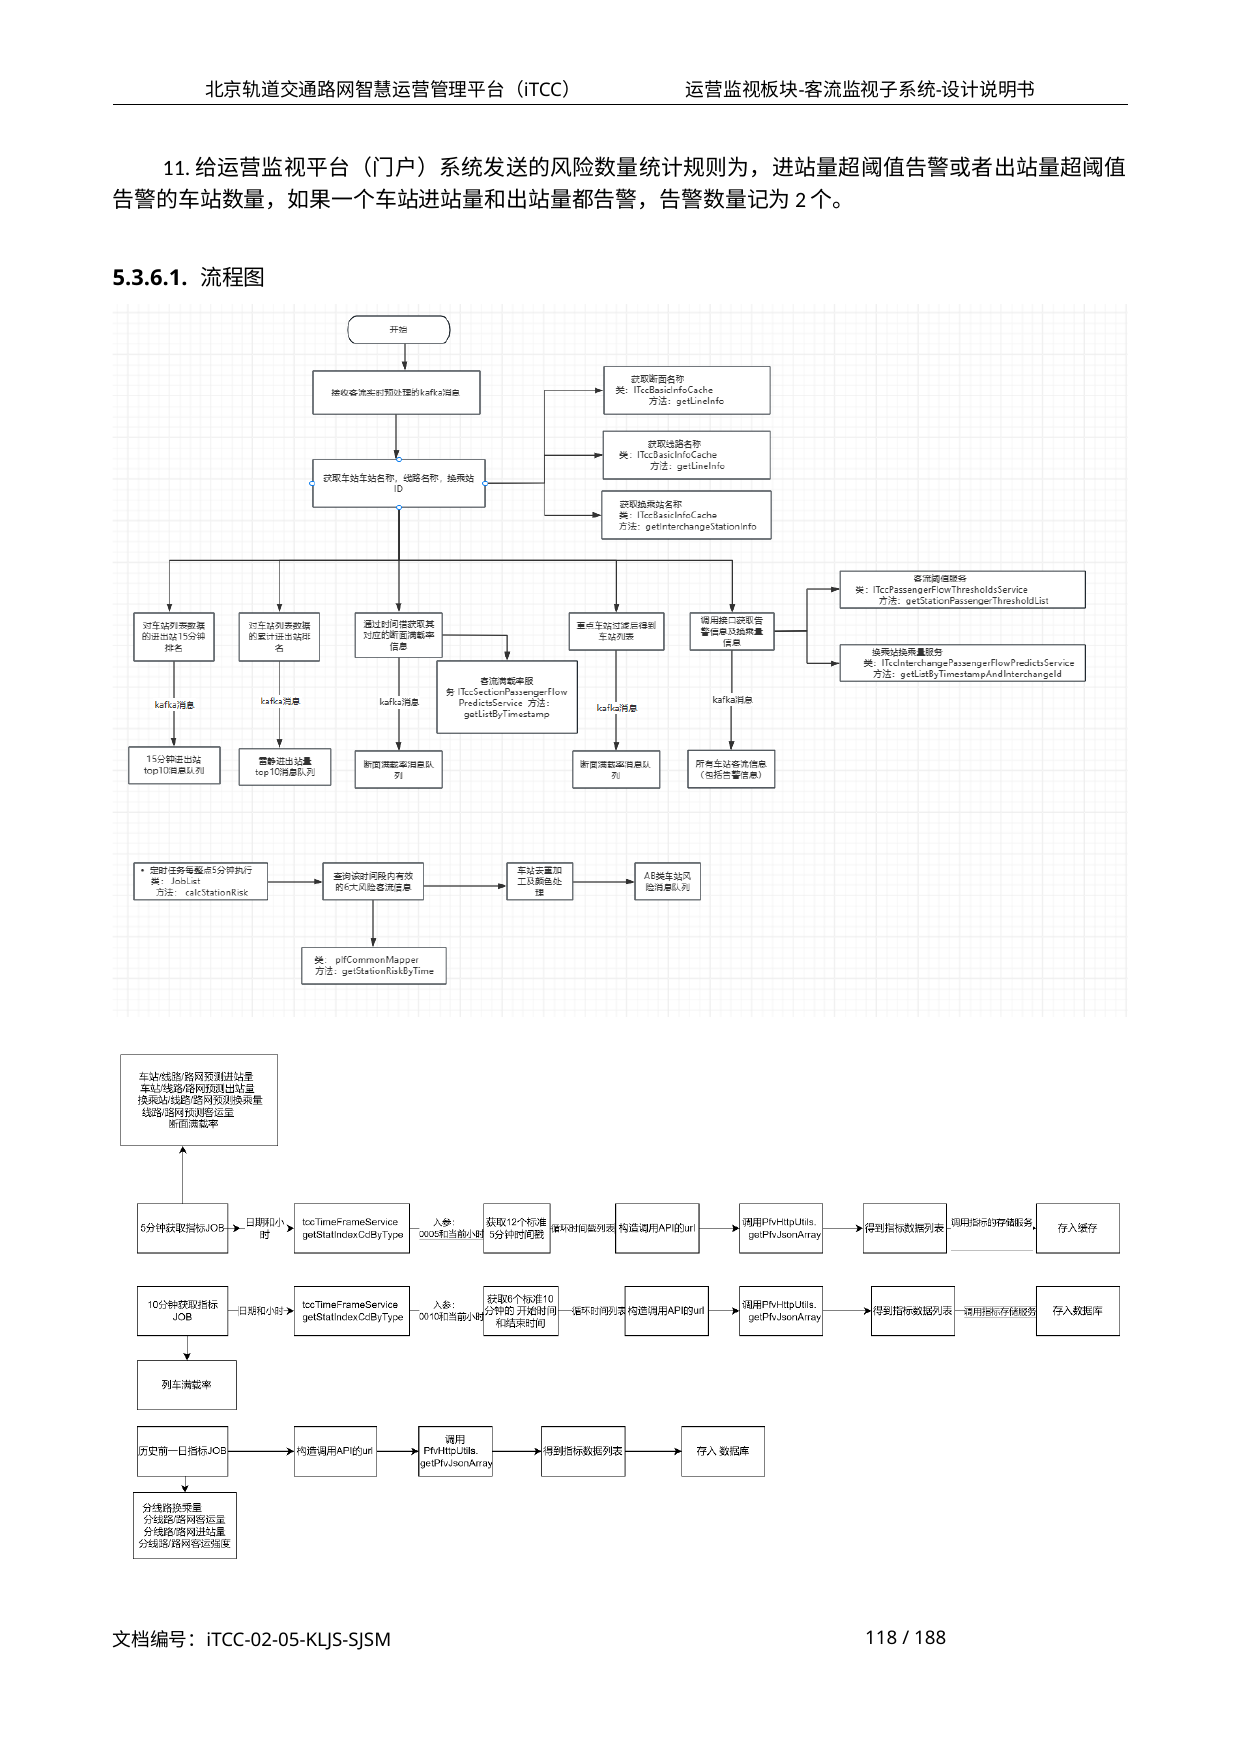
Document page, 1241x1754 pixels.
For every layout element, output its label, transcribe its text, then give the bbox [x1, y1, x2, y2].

list 给运营监视平台（门户）系统发送的风险数量统计规则为，进站量超阈值告警或者出站量超阈值告警的车站数量，如果一个车站进站量和出站量都告警，告警数量记为2个。 [112, 150, 1128, 213]
picture [112, 1047, 1128, 1567]
subtitle 流程图 [112, 260, 1128, 292]
picture [112, 304, 1128, 1017]
